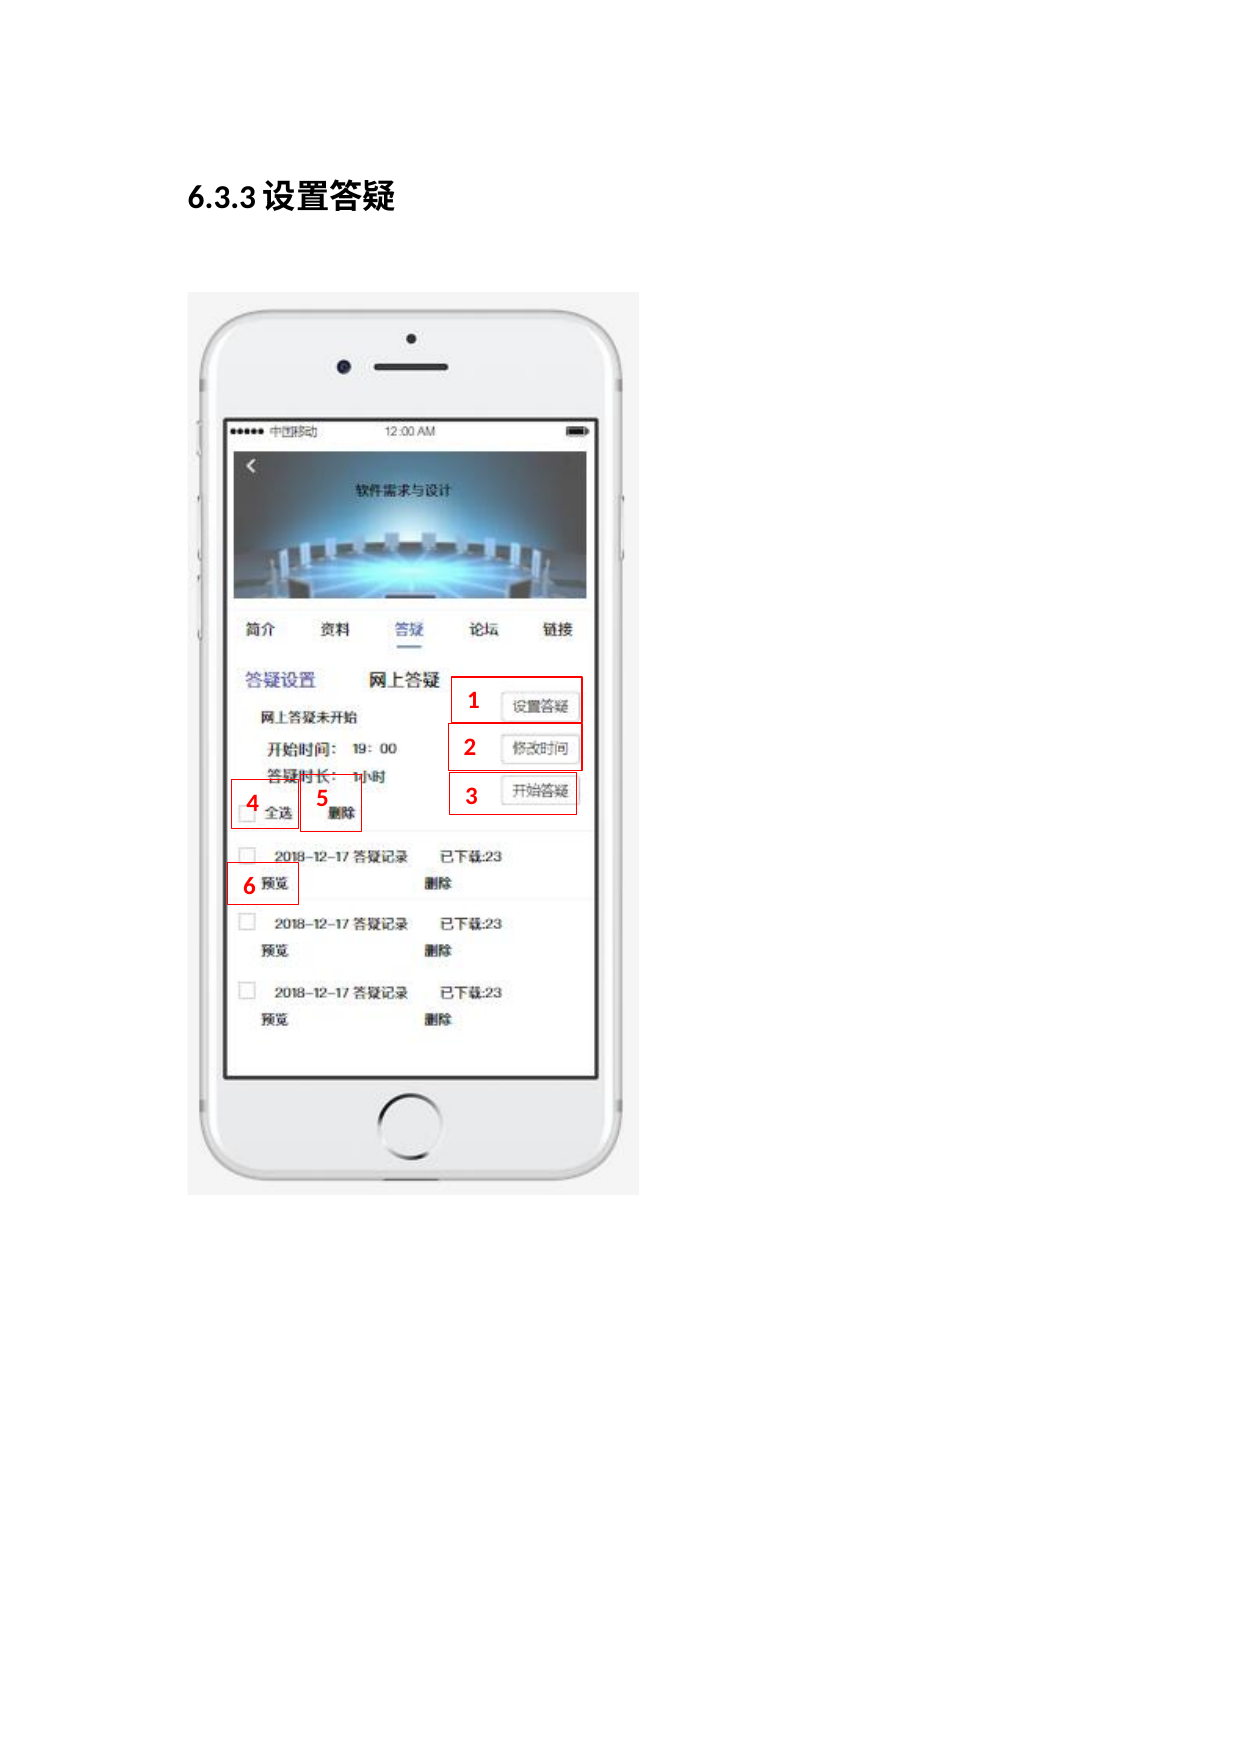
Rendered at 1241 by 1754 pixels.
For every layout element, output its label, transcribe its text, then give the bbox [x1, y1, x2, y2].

subtitle 6.3.3设置答疑 [187, 162, 1053, 227]
picture [187, 292, 639, 1195]
